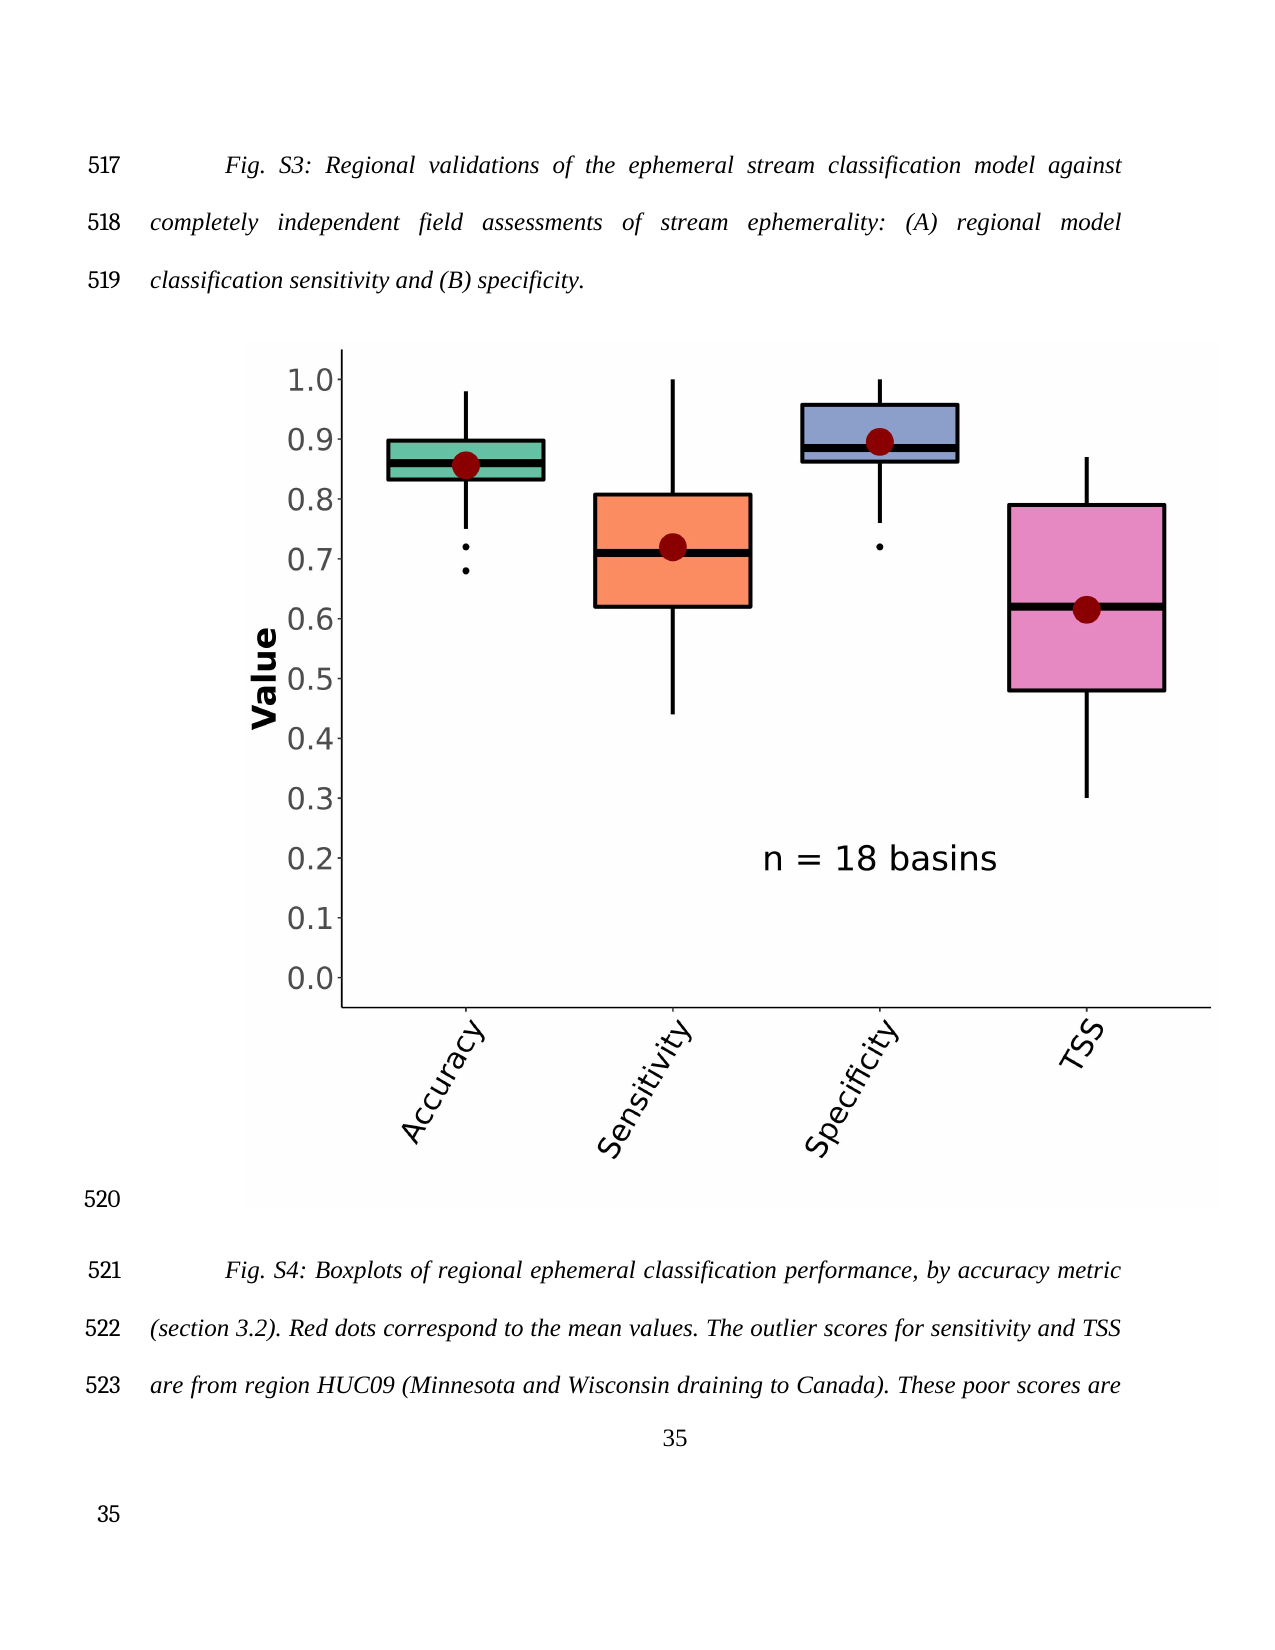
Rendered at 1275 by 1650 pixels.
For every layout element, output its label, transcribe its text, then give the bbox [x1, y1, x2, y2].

picture [243, 341, 1219, 1208]
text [150, 1255, 1125, 1399]
text Fig. S3: Regional validations of the ephemeral stream classification model against completely independent field assessments of stream ephemerality: (A) regional model classification sensitivity and (B) specificity. [150, 150, 1125, 294]
